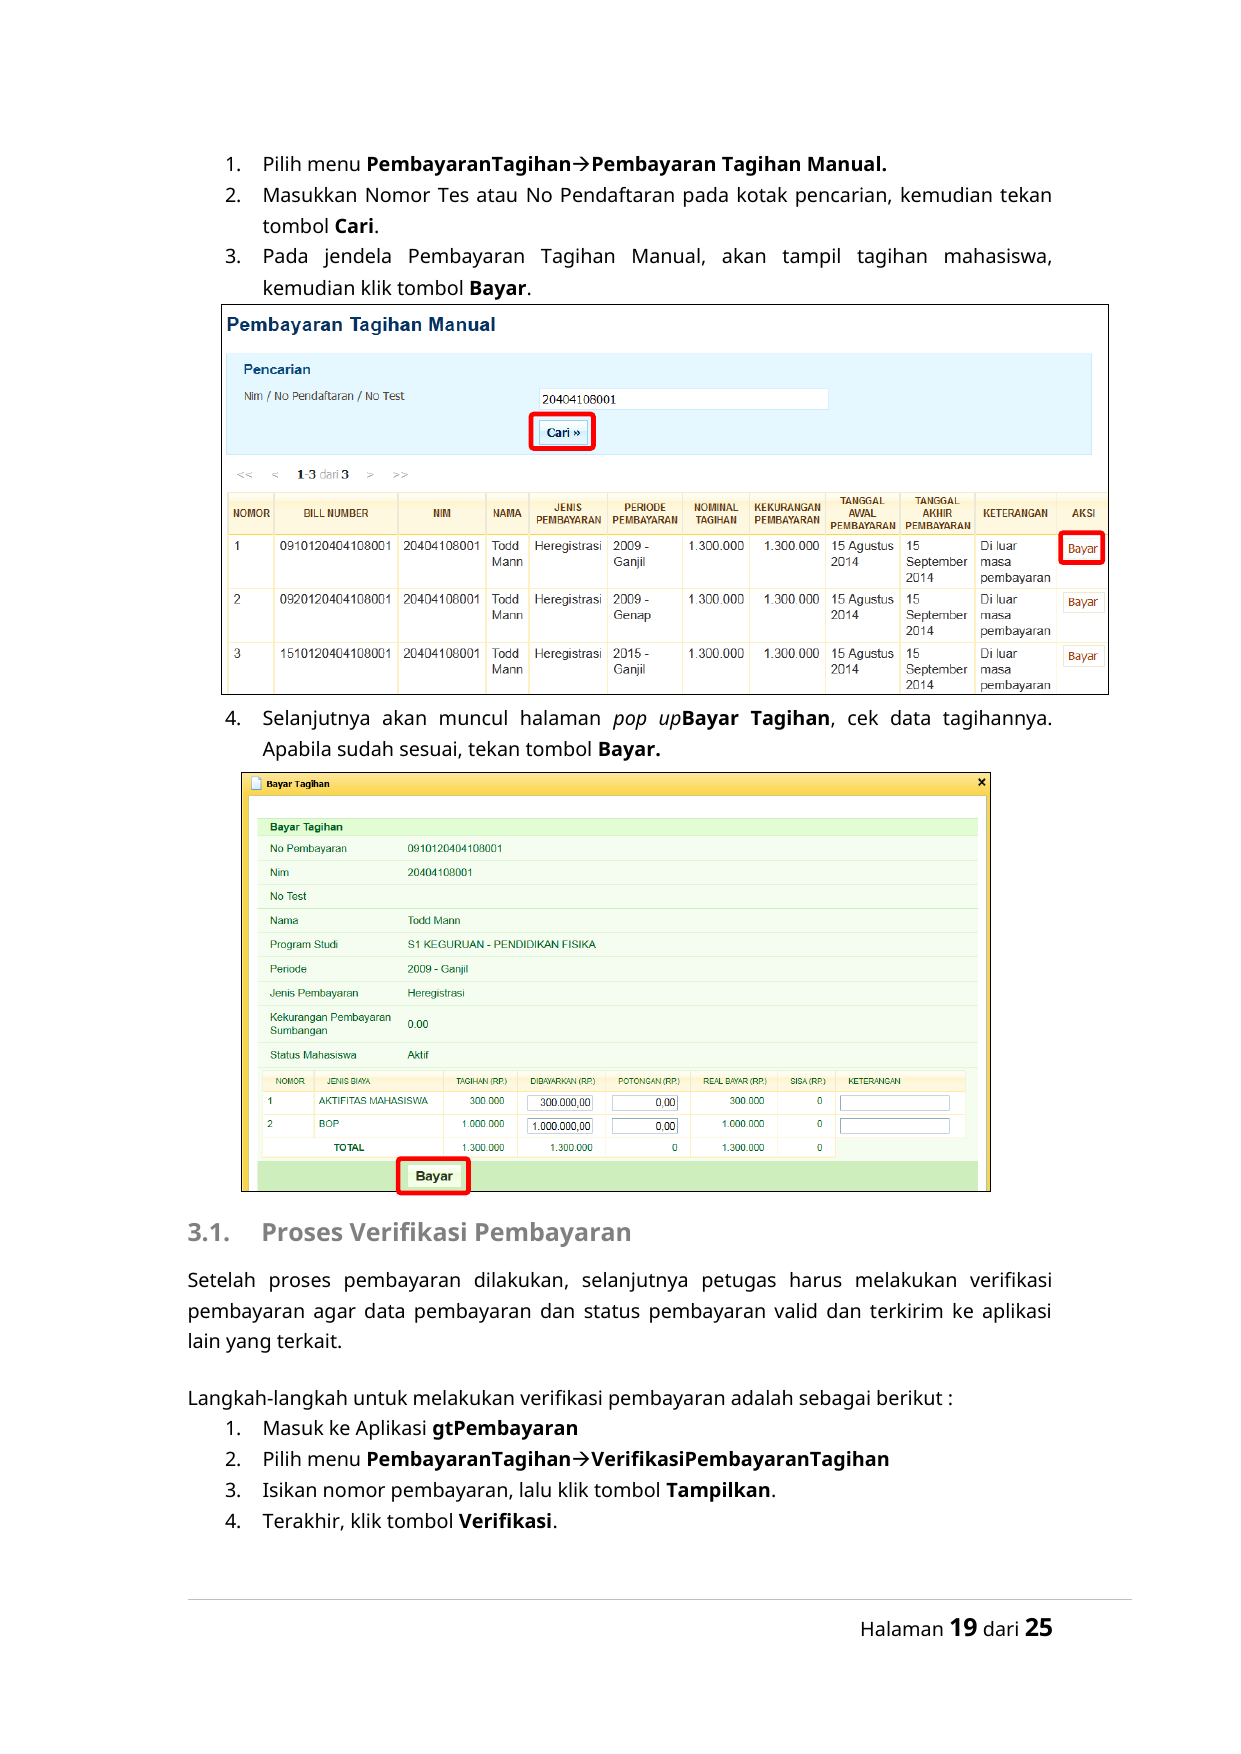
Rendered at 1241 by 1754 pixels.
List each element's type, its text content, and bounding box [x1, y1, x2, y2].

list Pilih menu PembayaranTagihanPembayaran Tagihan Manual. [225, 150, 1053, 177]
list Isikan nomor pembayaran, lalu klik tombol Tampilkan. [225, 1477, 1053, 1503]
list Masuk ke Aplikasi gtPembayaran [225, 1415, 1053, 1442]
subtitle Proses Verifikasi Pembayaran [187, 1214, 1053, 1248]
list Pada jendela Pembayaran Tagihan Manual, akan tampil tagihan mahasiswa, kemudian klik tombol Bayar. [225, 243, 1053, 301]
list Pilih menu PembayaranTagihanVerifikasiPembayaranTagihan [225, 1446, 1053, 1473]
picture [242, 773, 990, 1191]
list Masukkan Nomor Tes atau No Pendaftaran pada kotak pencarian, kemudian tekan tombol Cari. [225, 181, 1053, 239]
picture [222, 305, 1108, 694]
list Selanjutnya akan muncul halaman pop upBayar Tagihan, cek data tagihannya. Apabila sudah sesuai, tekan tombol Bayar. [225, 704, 1053, 762]
list Terakhir, klik tombol Verifikasi. [225, 1507, 1053, 1534]
text Langkah-langkah untuk melakukan verifikasi pembayaran adalah sebagai berikut : [187, 1384, 1053, 1411]
picture [401, 1161, 466, 1190]
text Setelah proses pembayaran dilakukan, selanjutnya petugas harus melakukan verifikasi pembayaran agar data pembayaran dan status pembayaran valid dan terkirim ke aplikasi lain yang terkait. [187, 1266, 1053, 1355]
